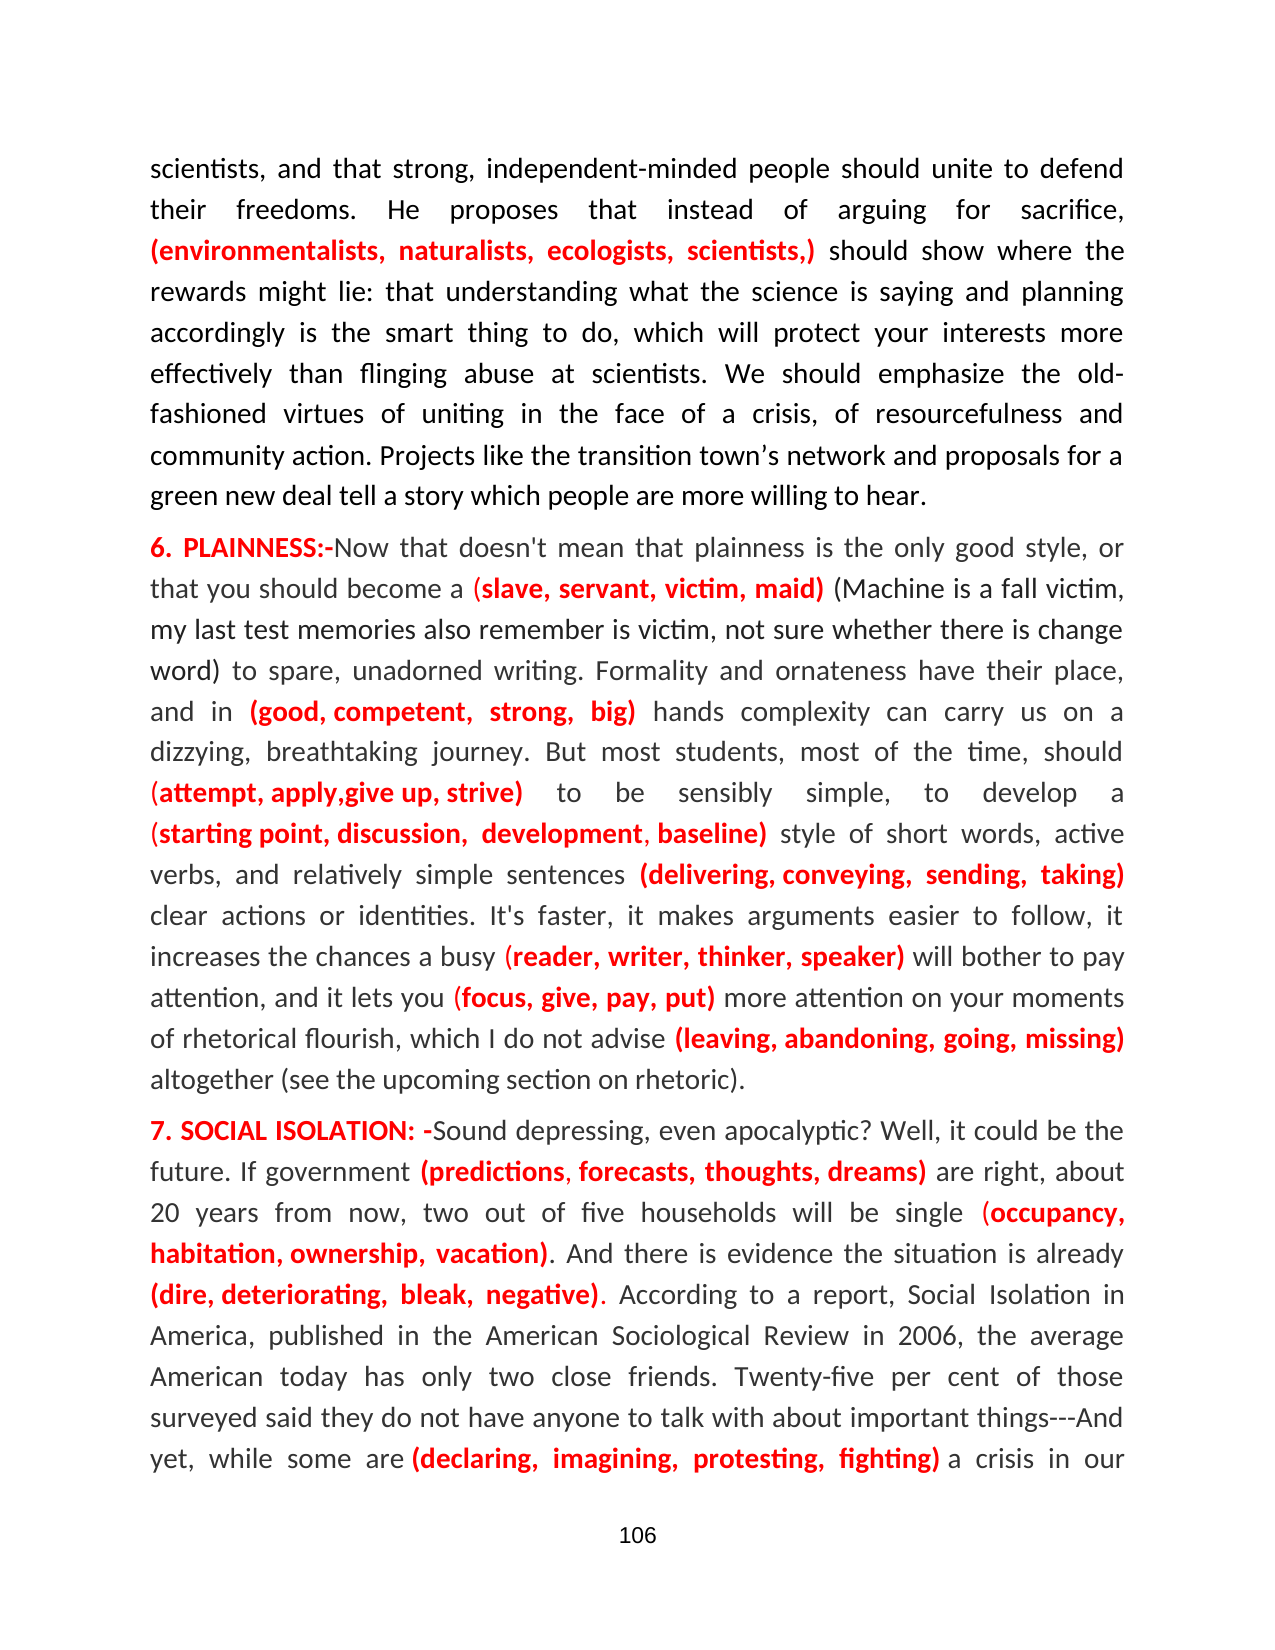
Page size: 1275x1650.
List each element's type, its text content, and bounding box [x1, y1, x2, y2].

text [150, 1112, 1125, 1476]
text 6. PLAINNESS:-Now that doesn't mean that plainness is the only good style, or that you should become a (slave, servant, victim, maid) (Machine is a fall victim, my last test memories also remember is victim, not sure whether there is change word) to spare, unadorned writing. Formality and ornateness have their place, and in (good, competent, strong, big) hands complexity can carry us on a dizzying, breathtaking journey. But most students, most of the time, should (attempt, apply,give up, strive) to be sensibly simple, to develop a (starting point, discussion, development, baseline) style of short words, active verbs, and relatively simple sentences (delivering, conveying, sending, taking) clear actions or identities. It's faster, it makes arguments easier to follow, it increases the chances a busy (reader, writer, thinker, speaker) will bother to pay attention, and it lets you (focus, give, pay, put) more attention on your moments of rhetorical flourish, which I do not advise (leaving, abandoning, going, missing) altogether (see the upcoming section on rhetoric). [150, 529, 1125, 1097]
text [150, 150, 1125, 513]
